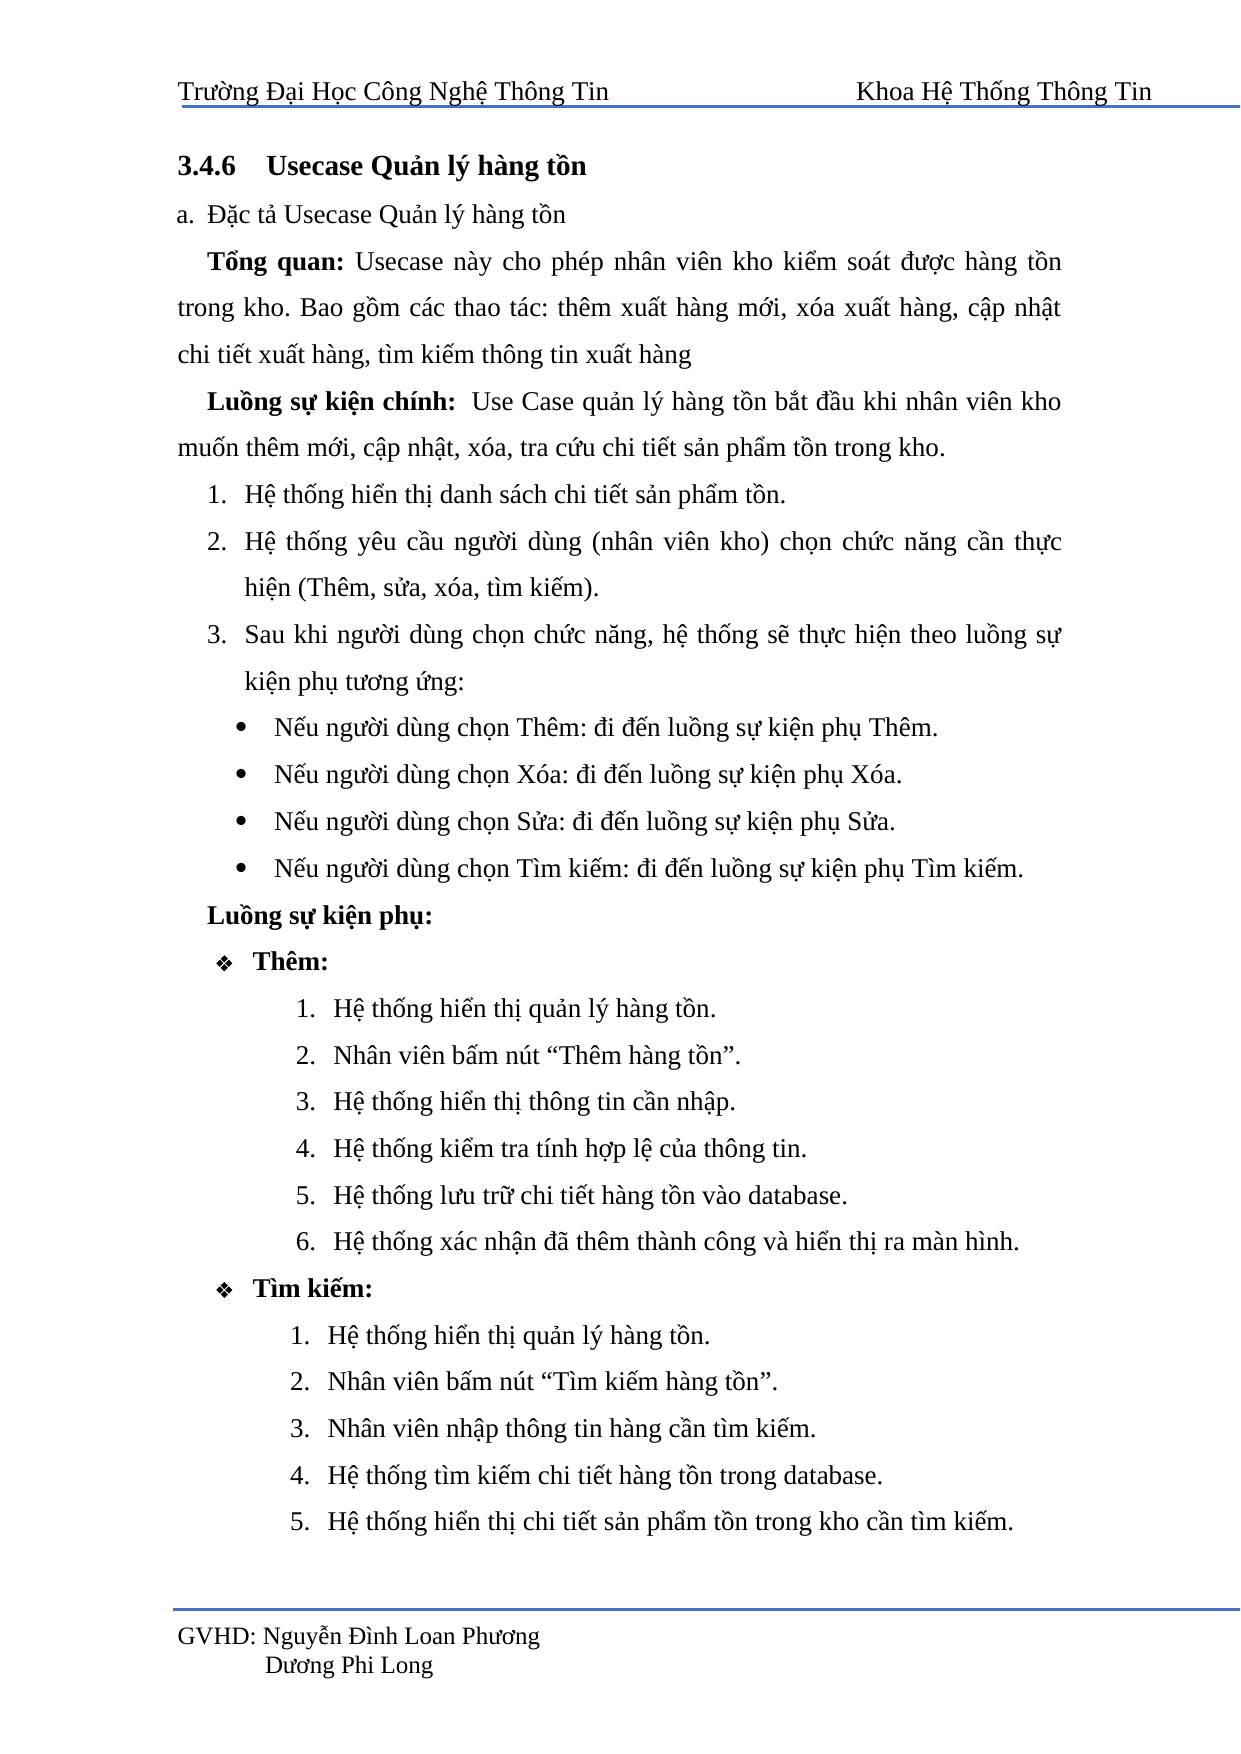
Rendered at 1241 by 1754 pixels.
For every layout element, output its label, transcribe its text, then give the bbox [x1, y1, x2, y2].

subtitle 3.4.6 Usecase Quản lý hàng tồn [177, 148, 1063, 181]
list Hệ thống hiển thị quản lý hàng tồn. [290, 1319, 1063, 1350]
list Hệ thống xác nhận đã thêm thành công và hiển thị ra màn hình. [296, 1226, 1063, 1257]
list Nếu người dùng chọn Thêm: đi đến luồng sự kiện phụ Thêm. [236, 711, 1063, 743]
list Thêm: [215, 946, 1063, 977]
list Nếu người dùng chọn Sửa: đi đến luồng sự kiện phụ Sửa. [236, 805, 1063, 836]
list Hệ thống hiển thị quản lý hàng tồn. [296, 992, 1063, 1023]
text Luồng sự kiện chính: Use Case quản lý hàng tồn bắt đầu khi nhân viên kho muốn thêm mới, cập nhật, xóa, tra cứu chi tiết sản phẩm tồn trong kho. [177, 385, 1063, 462]
list Nếu người dùng chọn Tìm kiếm: đi đến luồng sự kiện phụ Tìm kiếm. [236, 852, 1063, 883]
list Đặc tả Usecase Quản lý hàng tồn [176, 198, 1063, 229]
list Hệ thống kiểm tra tính hợp lệ của thông tin. [296, 1132, 1063, 1163]
list Sau khi người dùng chọn chức năng, hệ thống sẽ thực hiện theo luồng sự kiện phụ tương ứng: [207, 618, 1063, 696]
list Nếu người dùng chọn Xóa: đi đến luồng sự kiện phụ Xóa. [236, 758, 1063, 789]
list Nhân viên nhập thông tin hàng cần tìm kiếm. [290, 1412, 1063, 1443]
list Nhân viên bấm nút “Thêm hàng tồn”. [296, 1039, 1063, 1070]
list Hệ thống yêu cầu người dùng (nhân viên kho) chọn chức năng cần thực hiện (Thêm, sửa, xóa, tìm kiếm). [207, 525, 1063, 602]
list Tìm kiếm: [215, 1272, 1063, 1303]
list Hệ thống hiển thị thông tin cần nhập. [296, 1086, 1063, 1117]
list Nhân viên bấm nút “Tìm kiếm hàng tồn”. [290, 1366, 1063, 1397]
text Luồng sự kiện phụ: [177, 899, 1063, 930]
list Hệ thống hiển thị chi tiết sản phẩm tồn trong kho cần tìm kiếm. [290, 1506, 1063, 1537]
list Hệ thống tìm kiếm chi tiết hàng tồn trong database. [290, 1459, 1063, 1490]
list Hệ thống hiển thị danh sách chi tiết sản phẩm tồn. [207, 478, 1063, 509]
text Tổng quan: Usecase này cho phép nhân viên kho kiểm soát được hàng tồn trong kho. Bao gồm các thao tác: thêm xuất hàng mới, xóa xuất hàng, cập nhật chi tiết xuất hàng, tìm kiếm thông tin xuất hàng [177, 245, 1063, 369]
list Hệ thống lưu trữ chi tiết hàng tồn vào database. [296, 1179, 1063, 1210]
